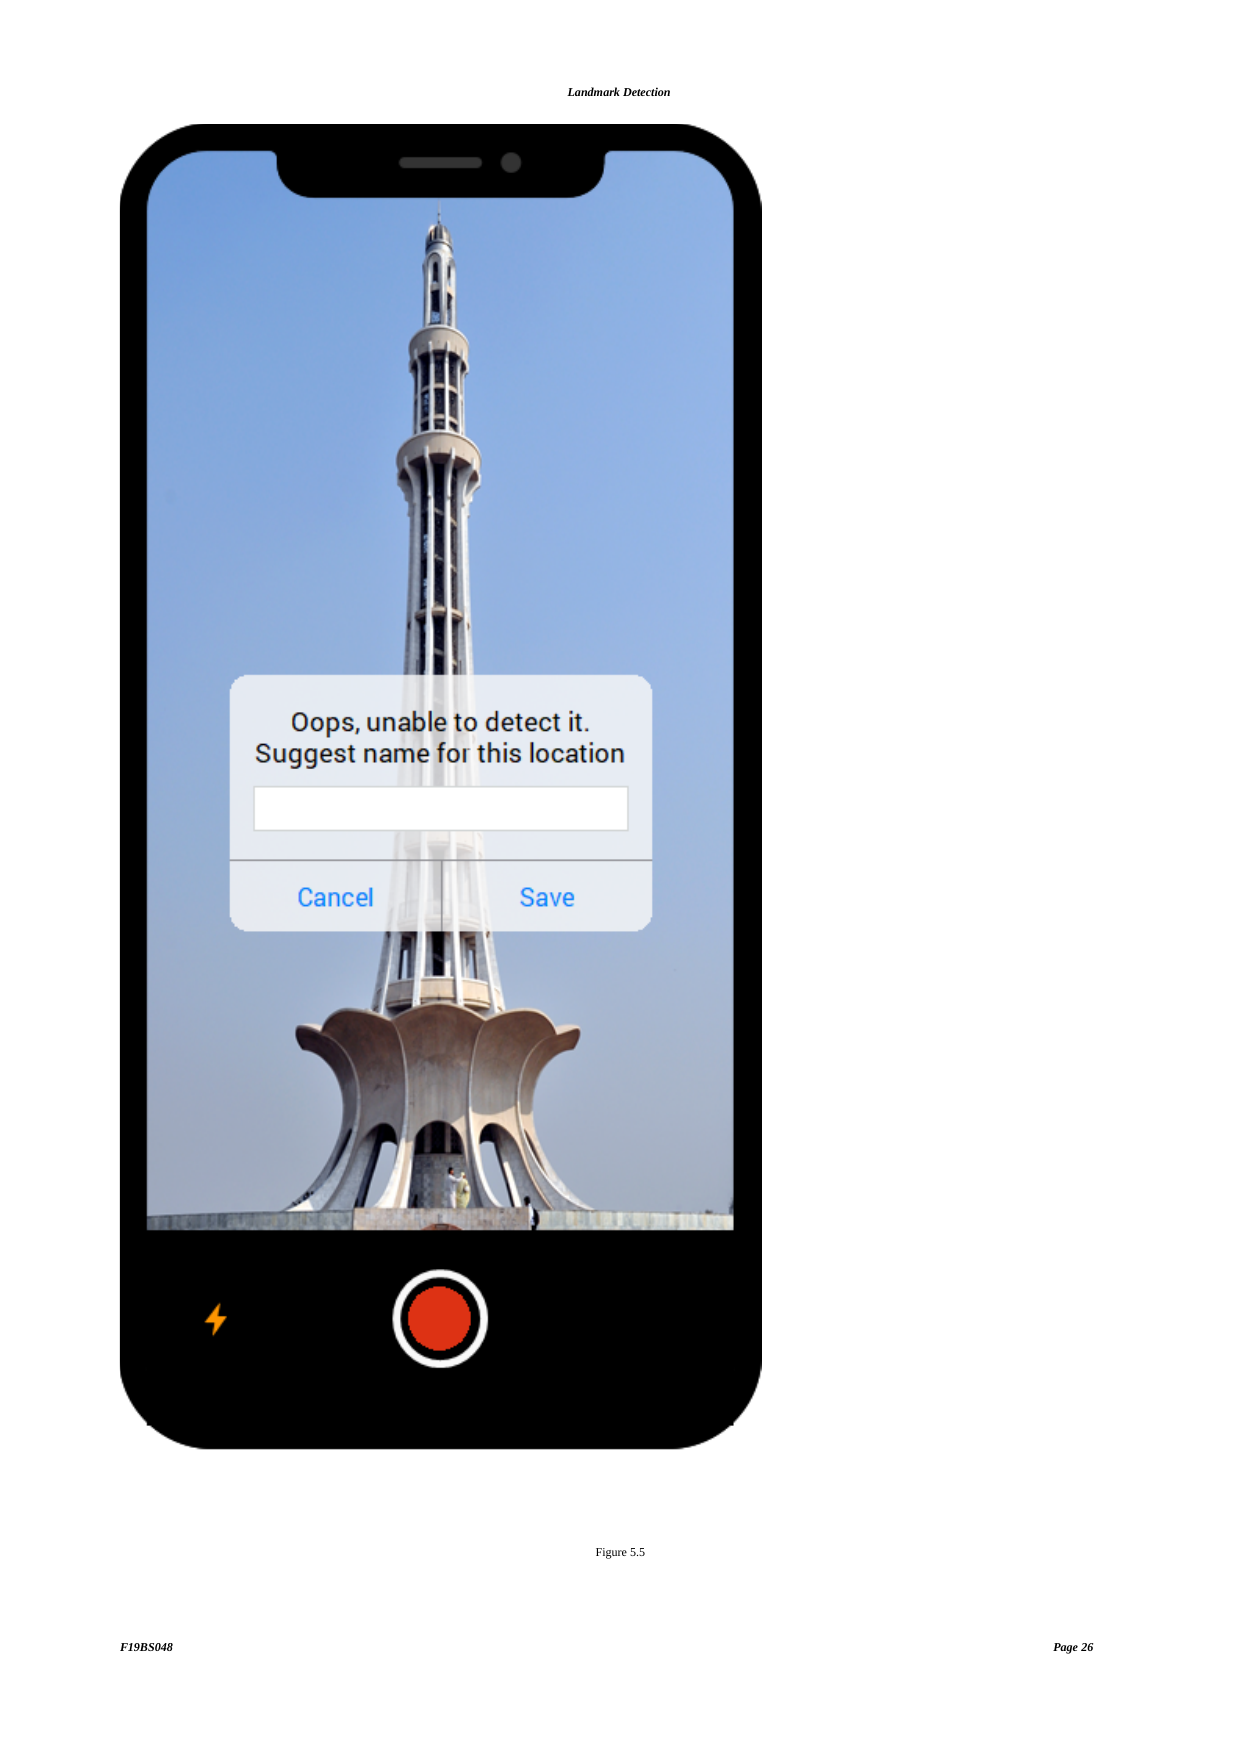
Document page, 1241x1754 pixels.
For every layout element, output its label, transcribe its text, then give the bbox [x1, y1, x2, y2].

text Figure 5.5 [120, 1535, 1120, 1559]
picture [119, 124, 762, 1451]
